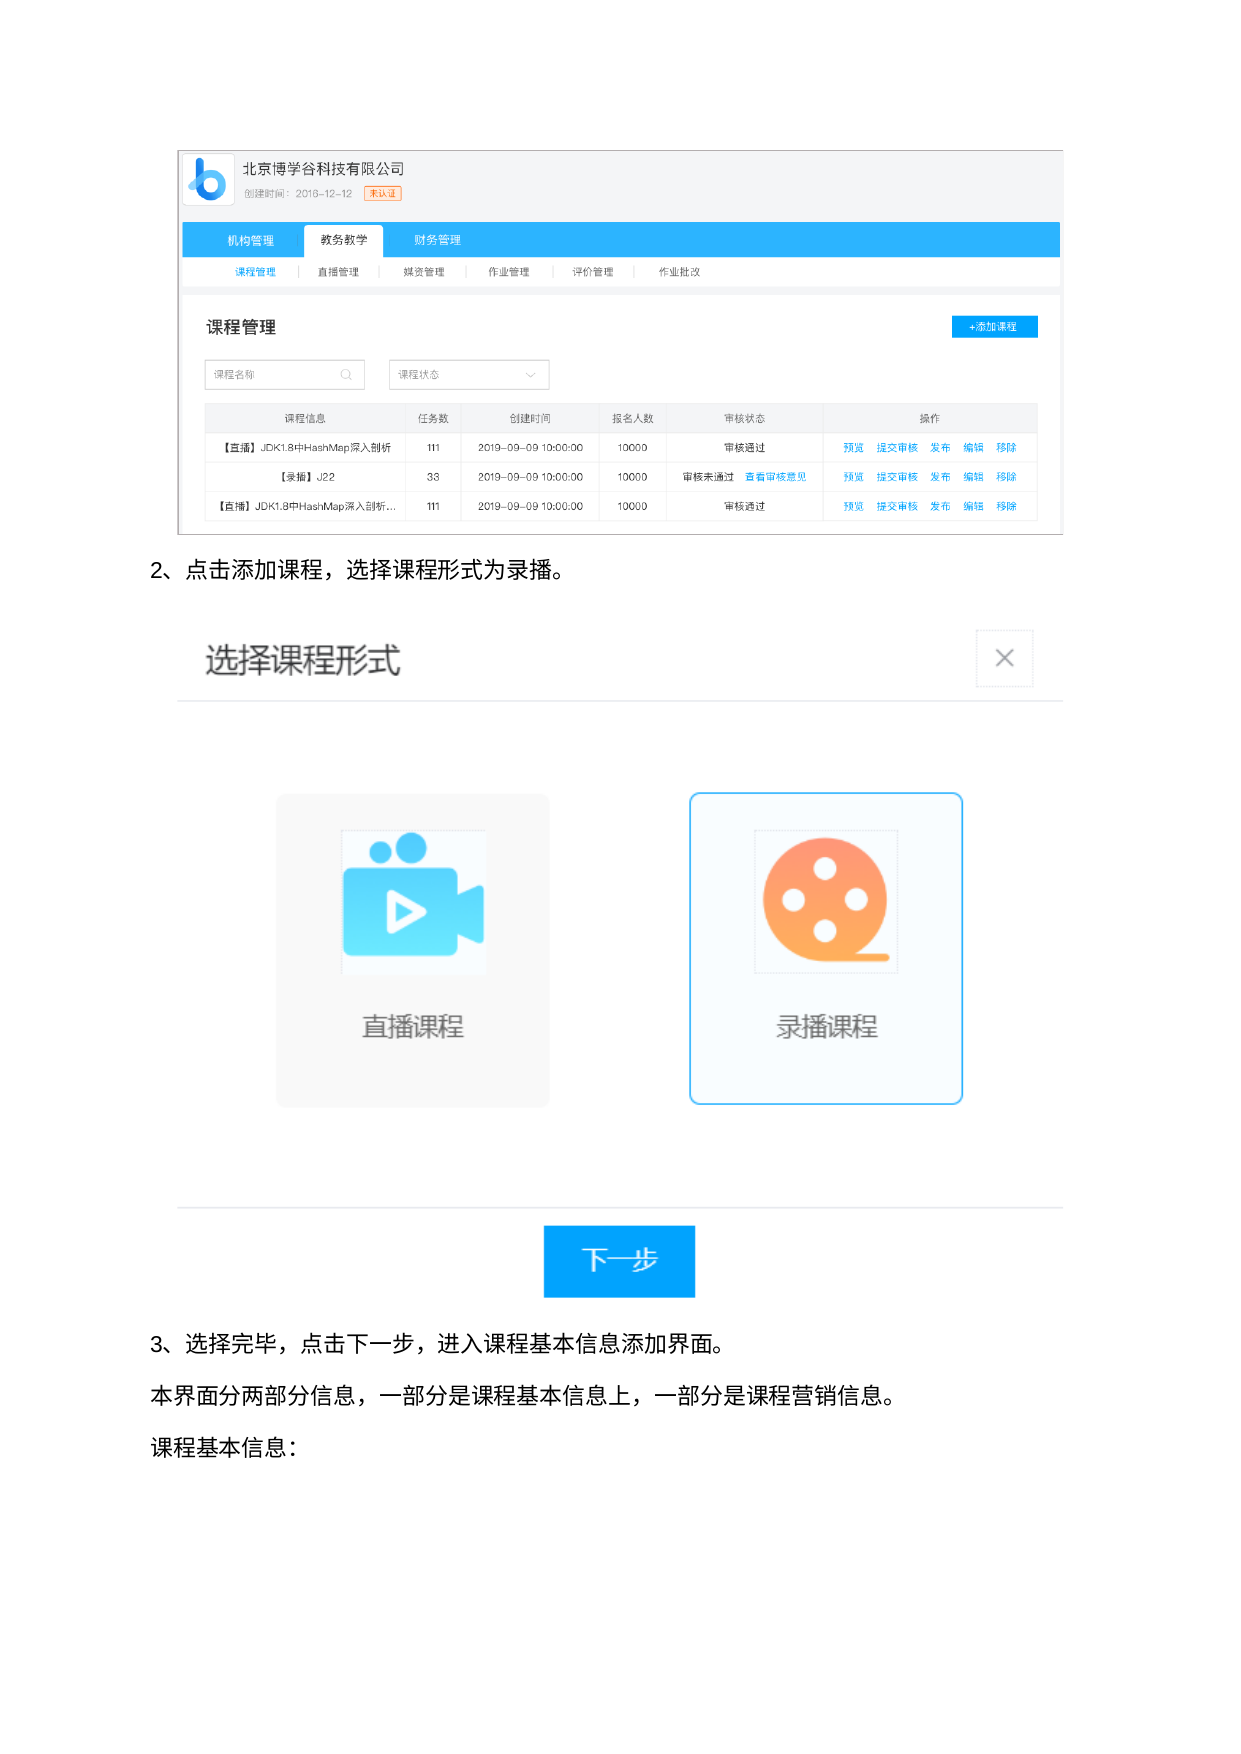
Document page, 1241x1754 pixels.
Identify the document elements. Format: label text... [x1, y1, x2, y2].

picture [177, 150, 1064, 535]
text 本界面分两部分信息，一部分是课程基本信息上，一部分是课程营销信息。 [150, 1378, 1090, 1411]
text 3、选择完毕，点击下一步，进入课程基本信息添加界面。 [150, 1325, 1090, 1359]
picture [177, 604, 1064, 1308]
text 课程基本信息： [150, 1430, 1090, 1463]
text 2、点击添加课程，选择课程形式为录播。 [150, 552, 1090, 585]
